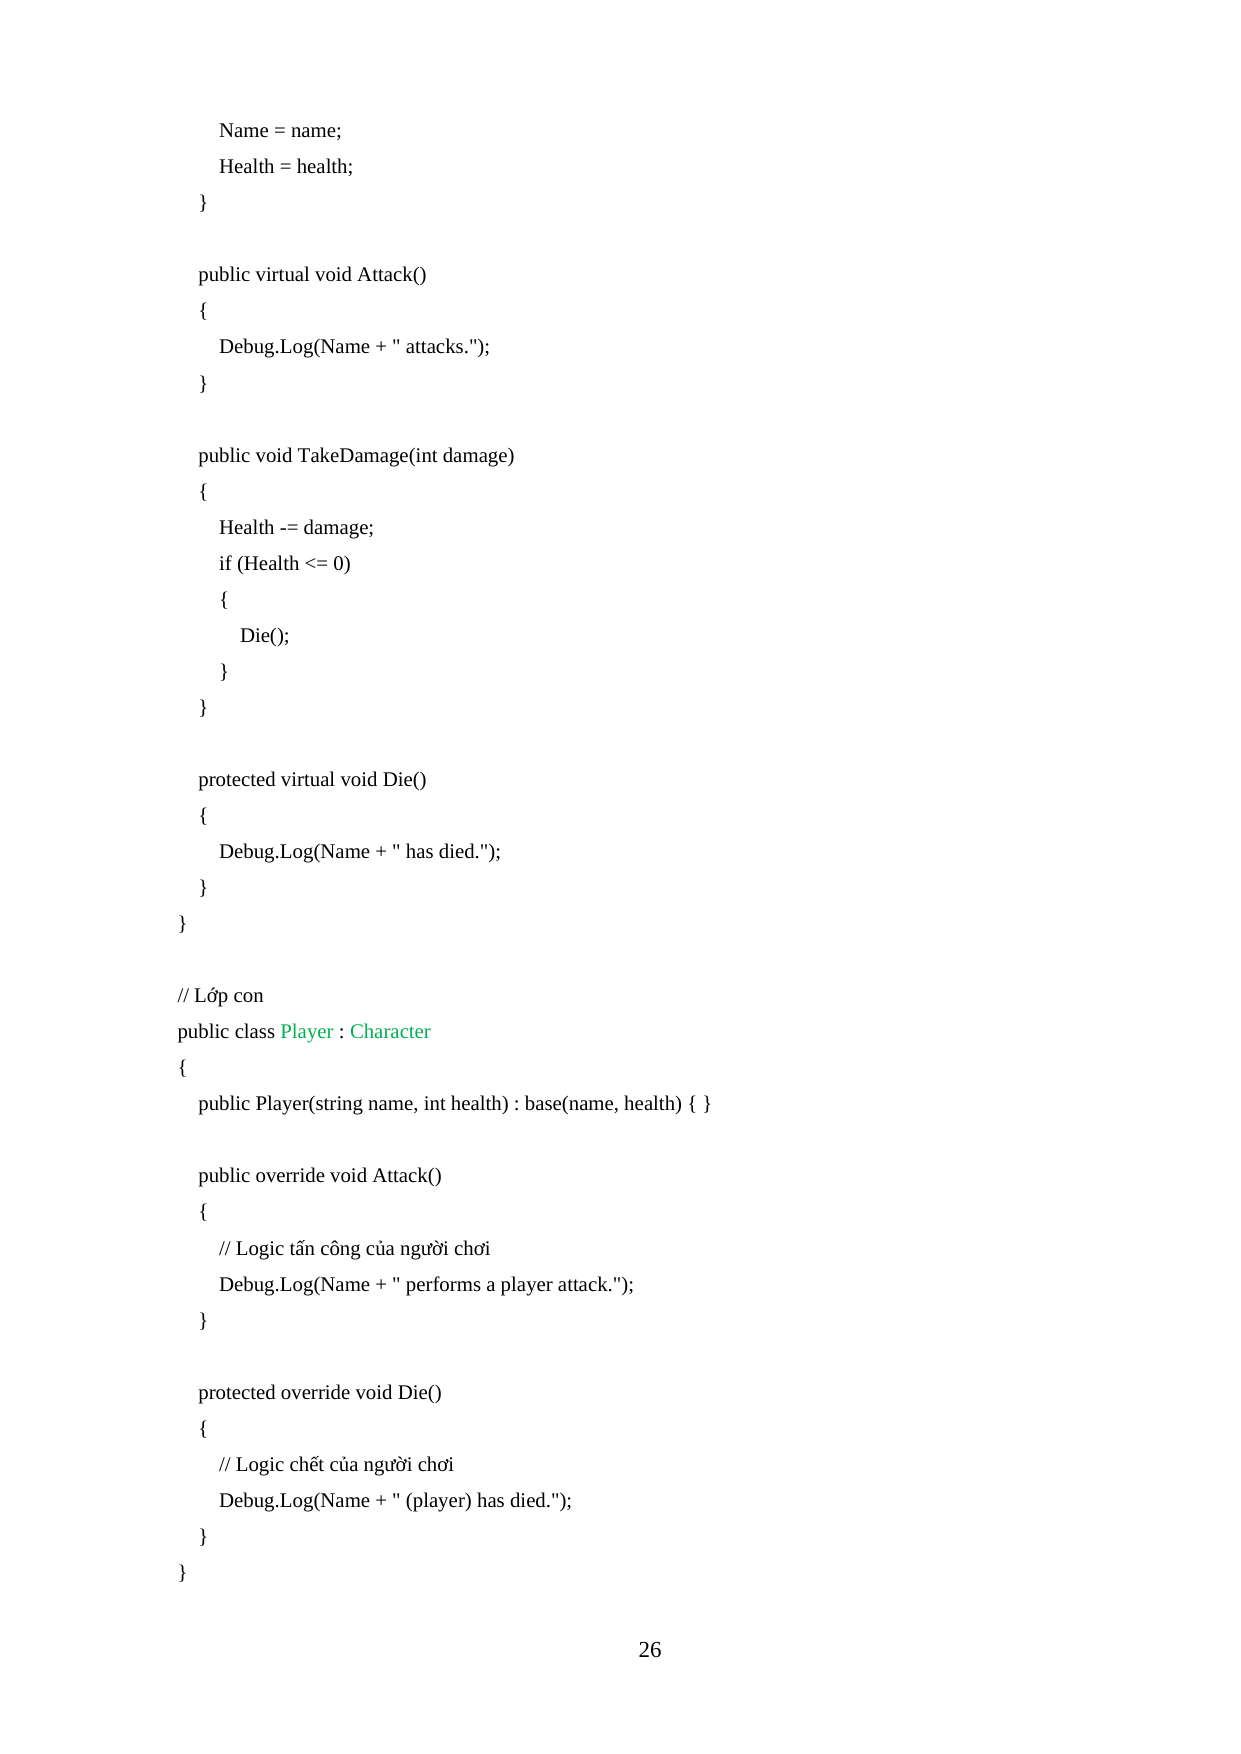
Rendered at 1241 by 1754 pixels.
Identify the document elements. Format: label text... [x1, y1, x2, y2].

text // Logic chết của người chơi [177, 1452, 1122, 1476]
text protected override void Die() [177, 1379, 1122, 1404]
text Debug.Log(Name + " has died."); [177, 839, 1122, 863]
text } [177, 1307, 1122, 1332]
text } [177, 695, 1122, 719]
text // Lớp con [177, 983, 1122, 1007]
text } [177, 659, 1122, 683]
text } [177, 875, 1122, 899]
text { [177, 1199, 1122, 1223]
text { [177, 478, 1122, 503]
text Health = health; [177, 154, 1122, 178]
text // Logic tấn công của người chơi [177, 1235, 1122, 1259]
text public void TakeDamage(int damage) [177, 442, 1122, 467]
text public virtual void Attack() [177, 262, 1122, 286]
text } [177, 190, 1122, 214]
text Die(); [177, 623, 1122, 647]
text public Player(string name, int health) : base(name, health) { } [177, 1091, 1122, 1115]
text { [177, 1055, 1122, 1079]
text Health -= damage; [177, 514, 1122, 539]
text Debug.Log(Name + " (player) has died."); [177, 1488, 1122, 1512]
text public override void Attack() [177, 1163, 1122, 1187]
text if (Health <= 0) [177, 551, 1122, 575]
text { [177, 1416, 1122, 1440]
text protected virtual void Die() [177, 767, 1122, 791]
text { [177, 298, 1122, 322]
text Debug.Log(Name + " attacks."); [177, 334, 1122, 358]
text { [177, 803, 1122, 827]
text } [177, 1524, 1122, 1548]
text } [177, 911, 1122, 935]
text } [177, 370, 1122, 394]
text { [177, 587, 1122, 611]
text Name = name; [177, 118, 1122, 142]
text } [177, 1560, 1122, 1584]
text Debug.Log(Name + " performs a player attack."); [177, 1271, 1122, 1296]
text public class Player : Character [177, 1019, 1122, 1043]
